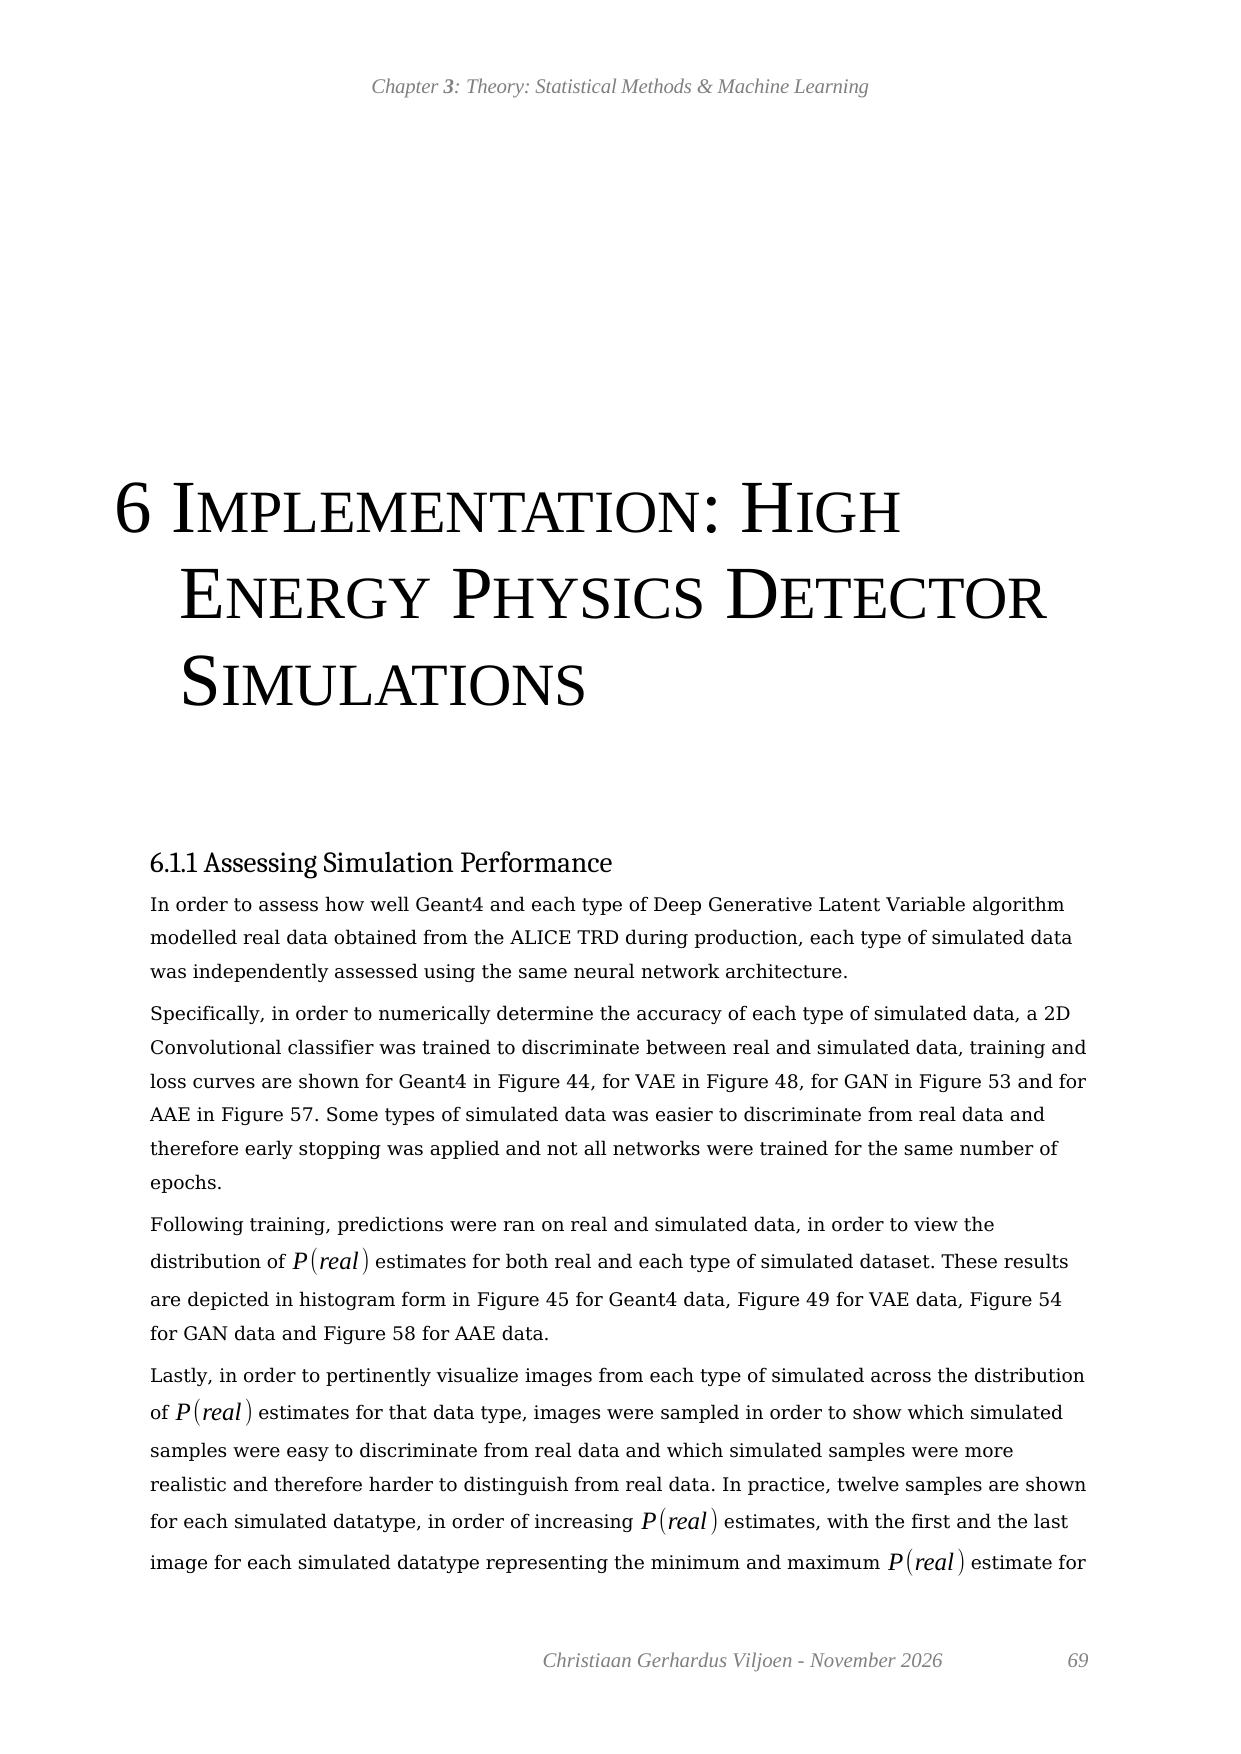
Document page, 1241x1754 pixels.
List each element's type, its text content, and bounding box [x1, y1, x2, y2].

subtitle Assessing Simulation Performance [150, 846, 1090, 880]
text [150, 1363, 1090, 1577]
text Specifically, in order to numerically determine the accuracy of each type of simulated data, a 2D Convolutional classifier was trained to discriminate between real and simulated data, training and loss curves are shown for Geant4 in Figure 41, for VAE in Figure 45, for GAN in Figure 49 and for AAE in Figure 53. Some types of simulated data was easier to discriminate from real data and therefore early stopping was applied and not all networks were trained for the same number of epochs. [150, 1002, 1090, 1193]
text Following training, predictions were ran on real and simulated data, in order to view the distribution of estimates for both real and each type of simulated dataset. These results are depicted in histogram form in Figure 42 for Geant4 data, Figure 46 for VAE data, Figure 50 for GAN data and Figure 54 for AAE data. [150, 1213, 1090, 1344]
text In order to assess how well Geant4 and each type of Deep Generative Latent Variable algorithm modelled real data obtained from the ALICE TRD during production, each type of simulated data was independently assessed using the same neural network architecture. [150, 892, 1090, 982]
subtitle Implementation: High Energy Physics Detector Simulations [114, 462, 1090, 721]
